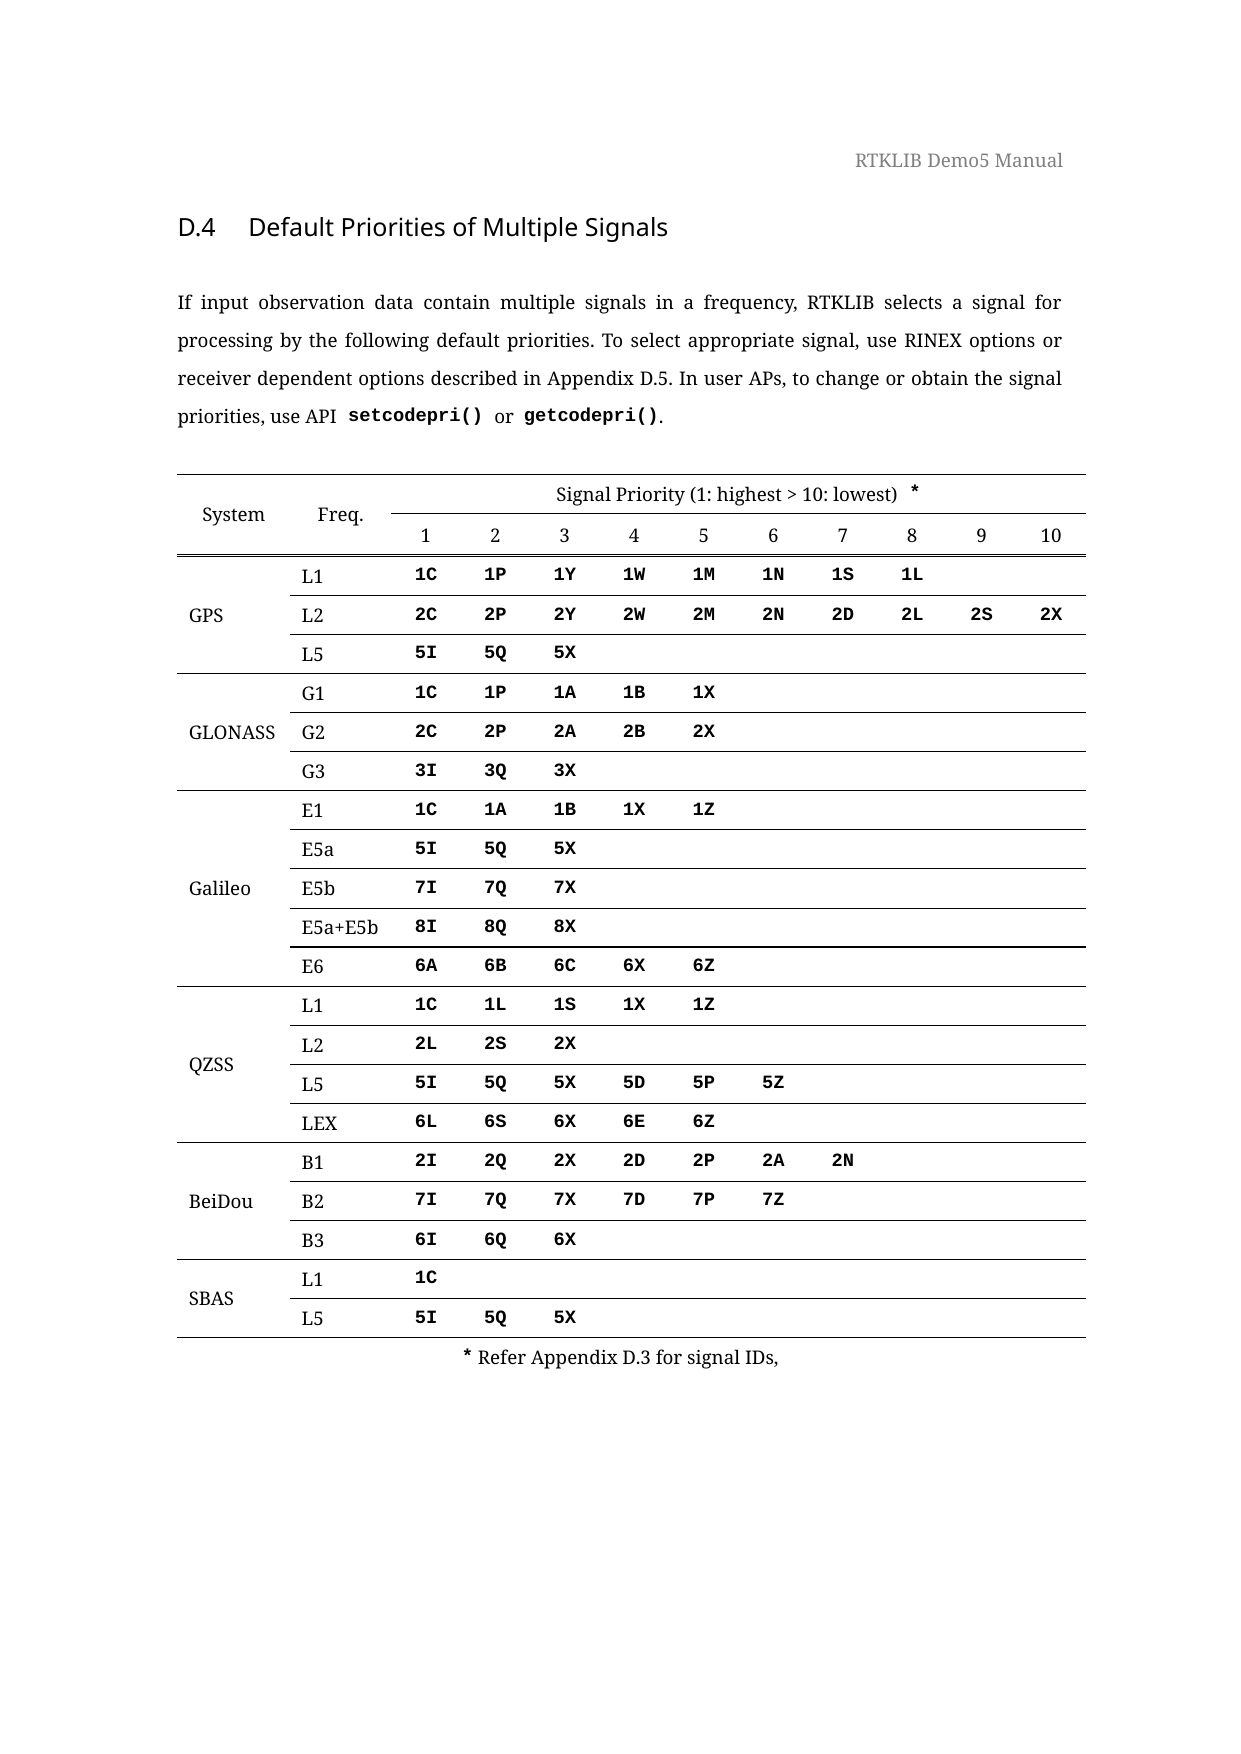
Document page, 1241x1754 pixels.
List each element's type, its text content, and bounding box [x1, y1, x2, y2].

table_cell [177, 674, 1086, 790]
text If input observation data contain multiple signals in a frequency, RTKLIB selects a signal for processing by the following default priorities. To select appropriate signal, use RINEX options or receiver dependent options described in Appendix D.5. In user APs, to change or obtain the signal priorities, use API setcodepri() or getcodepri(). [177, 283, 1063, 436]
text * Refer Appendix D.3 for signal IDs, [177, 1338, 1063, 1376]
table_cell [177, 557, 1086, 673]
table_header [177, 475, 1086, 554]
subtitle D.4 Default Priorities of Multiple Signals [177, 207, 1063, 245]
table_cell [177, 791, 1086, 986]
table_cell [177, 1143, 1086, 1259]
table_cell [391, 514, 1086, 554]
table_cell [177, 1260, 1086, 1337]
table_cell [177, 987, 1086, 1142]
